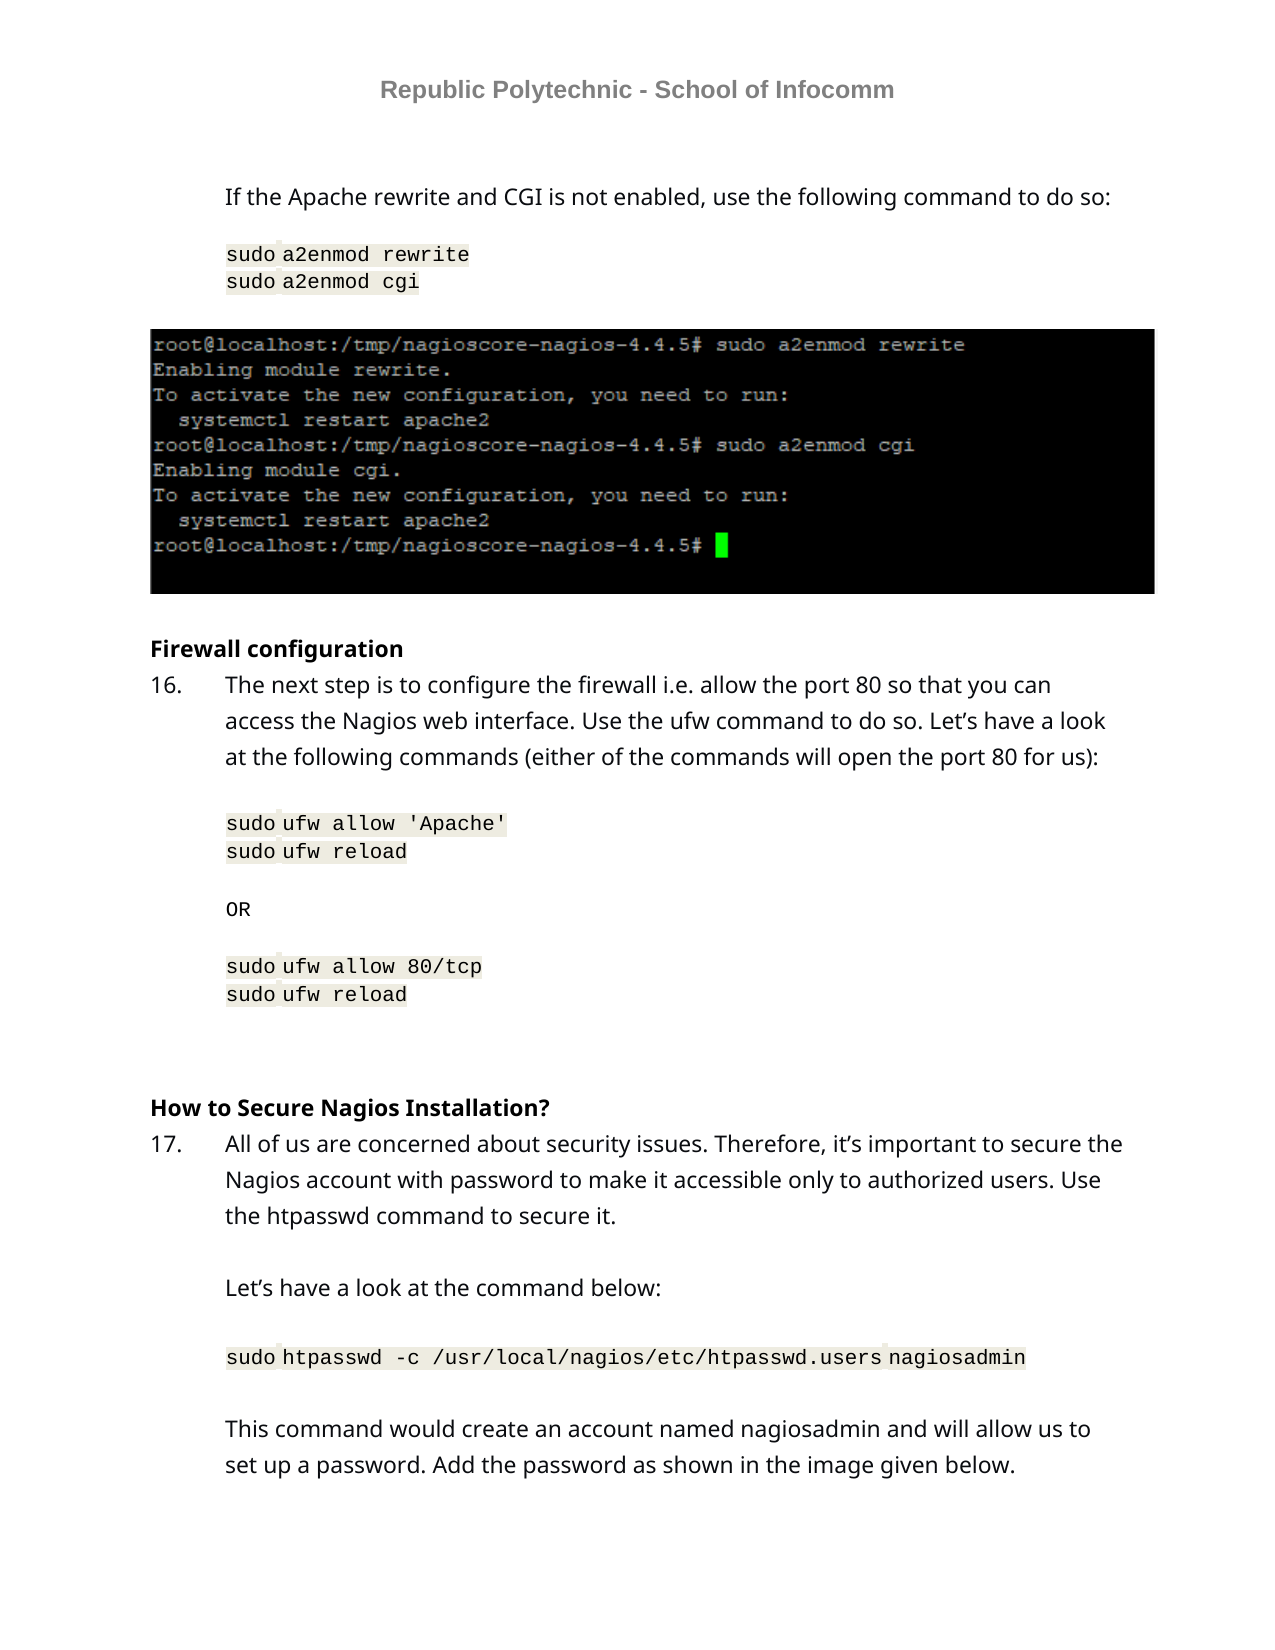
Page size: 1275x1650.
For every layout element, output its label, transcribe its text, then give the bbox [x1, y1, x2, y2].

text How to Secure Nagios Installation? [150, 1092, 1125, 1124]
picture [150, 329, 1158, 594]
text 16. The next step is to configure the firewall i.e. allow the port 80 so that you can access the Nagios web interface. Use the ufw command to do so. Let’s have a look at the following commands (either of the commands will open the port 80 for us): [150, 669, 1125, 772]
table_header sudo htpasswd -c /usr/local/nagios/etc/htpasswd.users nagiosadmin [151, 1344, 1245, 1377]
text If the Apache rewrite and CGI is not enabled, use the following command to do so: [225, 181, 1125, 212]
table_header sudo a2enmod rewrite sudo a2enmod cgi [151, 244, 1245, 329]
table_header sudo ufw allow 'Apache' sudo ufw reload OR sudo ufw allow 80/tcp sudo ufw reload [151, 813, 1245, 1011]
text This command would create an account named nagiosadmin and will allow us to set up a password. Add the password as shown in the image given below. [225, 1413, 1125, 1480]
text 17. All of us are concerned about security issues. Therefore, it’s important to secure the Nagios account with password to make it accessible only to authorized users. Use the htpasswd command to secure it. [150, 1128, 1125, 1231]
text Firewall configuration [150, 633, 1125, 664]
text Let’s have a look at the command below: [225, 1272, 1125, 1303]
